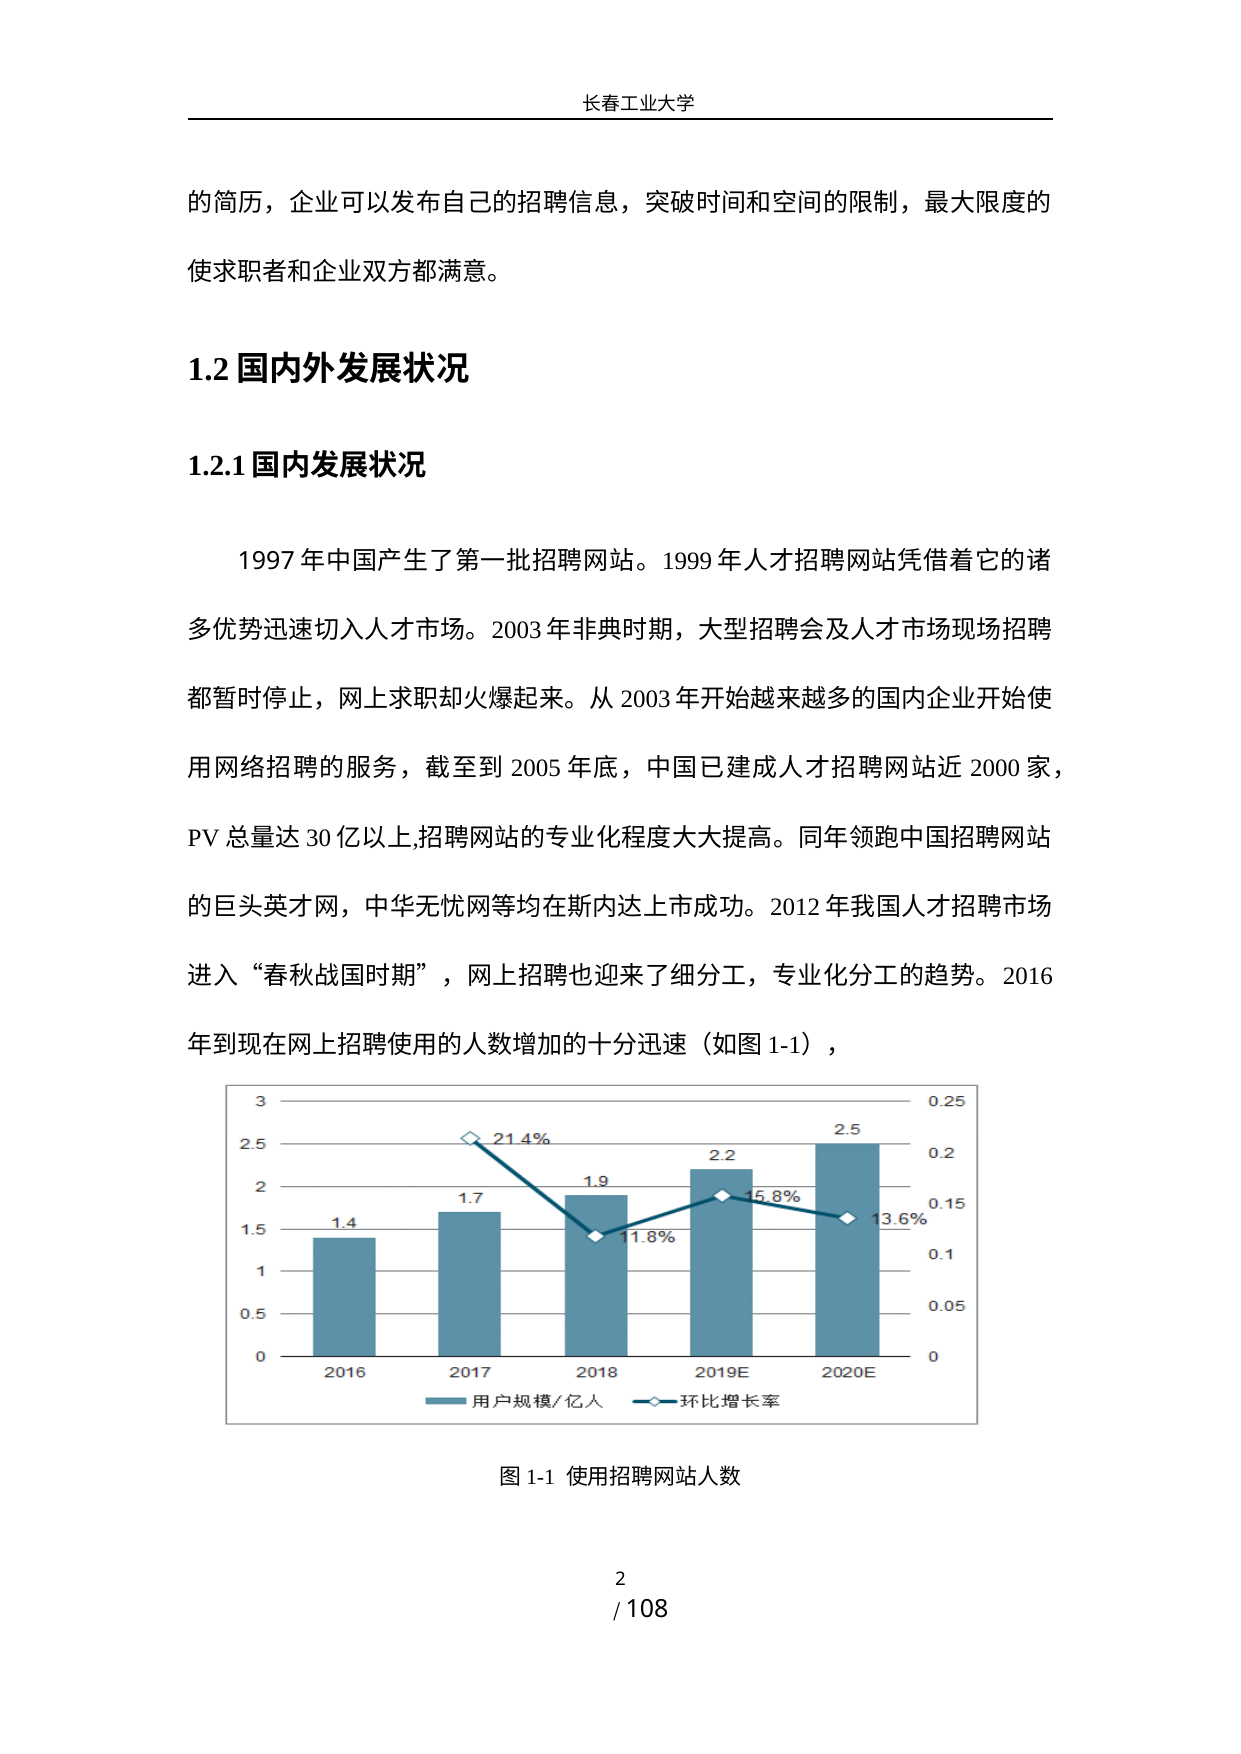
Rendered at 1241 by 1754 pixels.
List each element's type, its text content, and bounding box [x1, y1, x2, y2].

text 1997年中国产生了第一批招聘网站。1999年人才招聘网站凭借着它的诸多优势迅速切入人才市场。2003年非典时期，大型招聘会及人才市场现场招聘都暂时停止，网上求职却火爆起来。从2003年开始越来越多的国内企业开始使用网络招聘的服务，截至到2005年底，中国已建成人才招聘网站近2000家，PV总量达30亿以上,招聘网站的专业化程度大大提高。同年领跑中国招聘网站的巨头英才网，中华无忧网等均在斯内达上市成功。2012年我国人才招聘市场进入“春秋战国时期”，网上招聘也迎来了细分工，专业化分工的趋势。2016年到现在网上招聘使用的人数增加的十分迅速（如图1-1）， [187, 524, 1053, 1077]
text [187, 166, 1053, 304]
picture [196, 1077, 1044, 1437]
subtitle 1.2.1国内发展状况 [187, 428, 1053, 497]
text 图1-1 使用招聘网站人数 [187, 1458, 1053, 1492]
subtitle 1.2国内外发展状况 [187, 331, 1053, 401]
